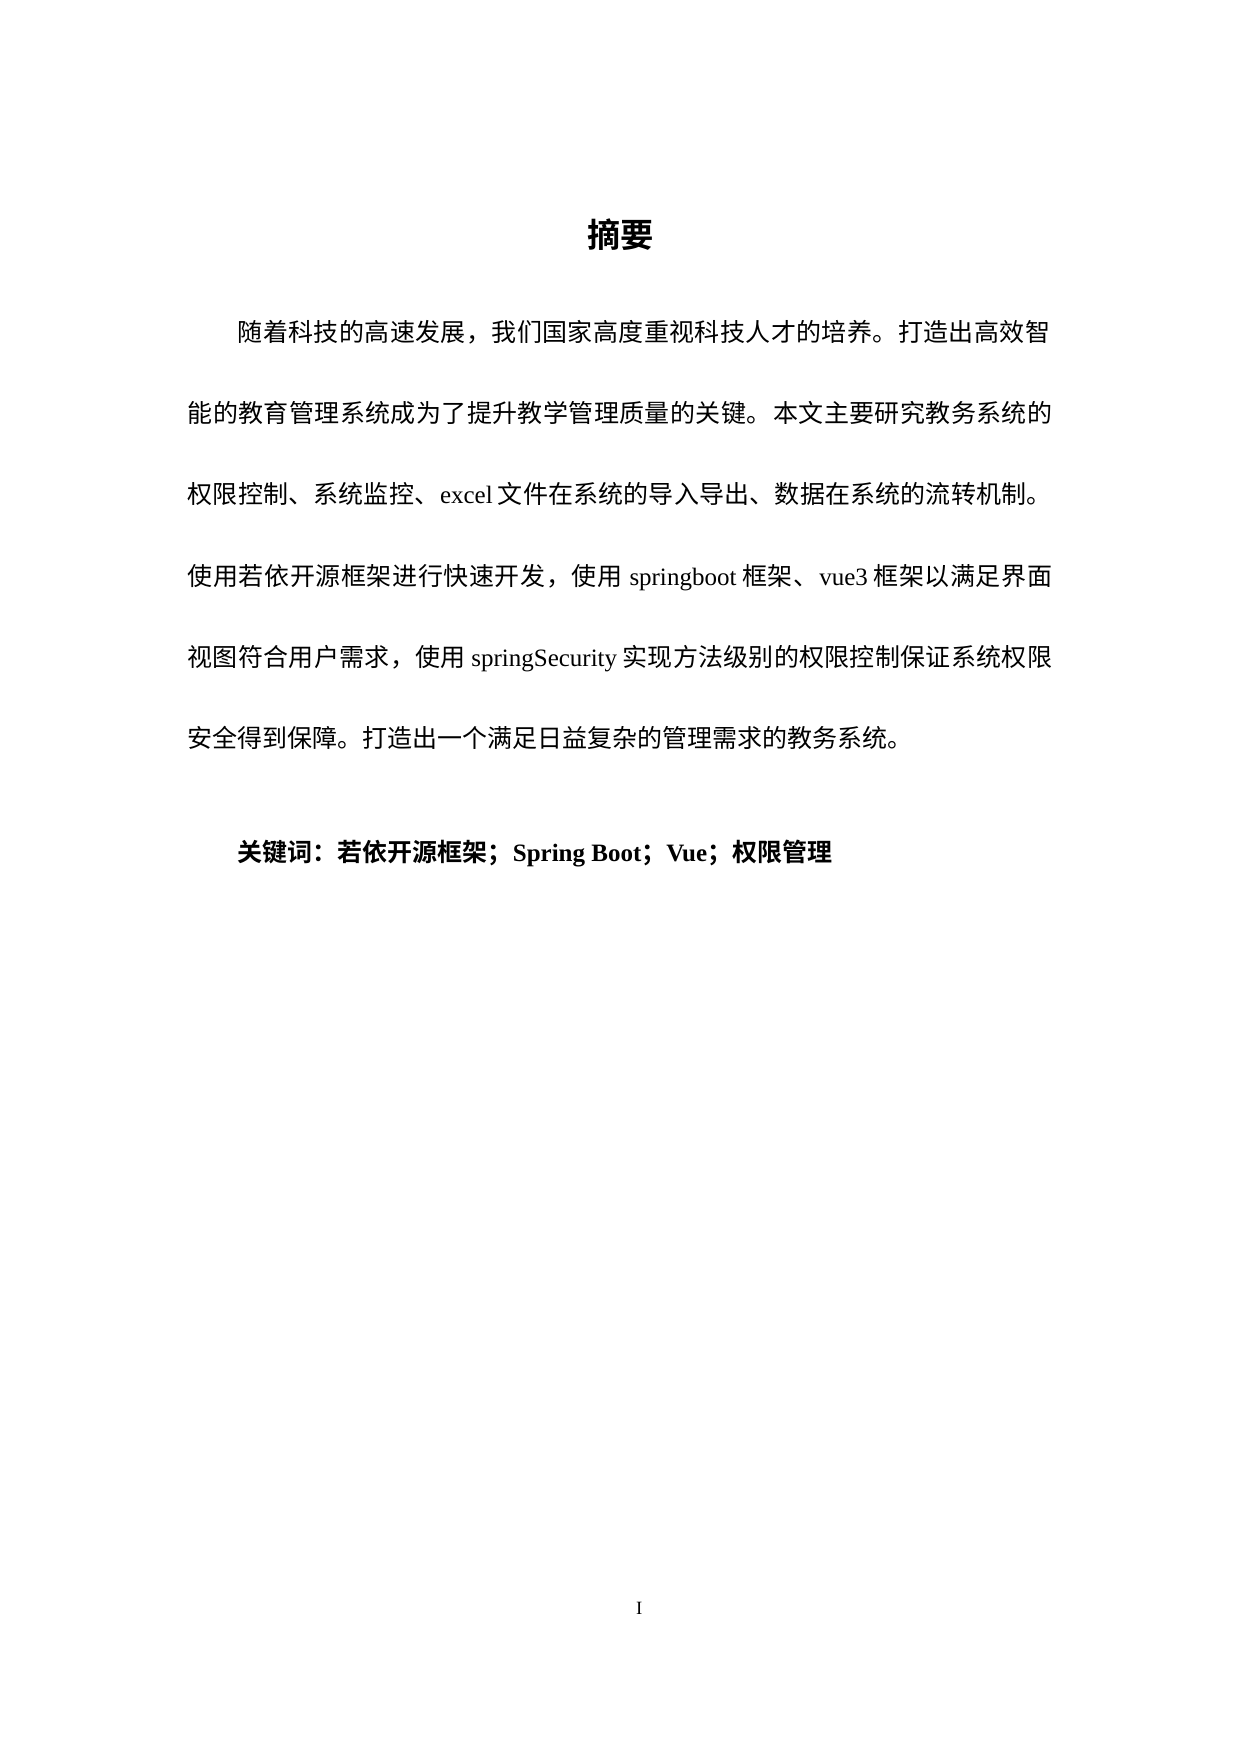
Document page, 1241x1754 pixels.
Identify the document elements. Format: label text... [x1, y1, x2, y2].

text 随着科技的高速发展，我们国家高度重视科技人才的培养。打造出高效智能的教育管理系统成为了提升教学管理质量的关键。本文主要研究教务系统的权限控制、系统监控、excel文件在系统的导入导出、数据在系统的流转机制。使用若依开源框架进行快速开发，使用springboot框架、vue3框架以满足界面视图符合用户需求，使用springSecurity实现方法级别的权限控制保证系统权限安全得到保障。打造出一个满足日益复杂的管理需求的教务系统。 [187, 298, 1053, 769]
text 关键词：若依开源框架；Spring Boot；Vue；权限管理 [187, 818, 1053, 883]
text 摘要 [187, 200, 1053, 265]
